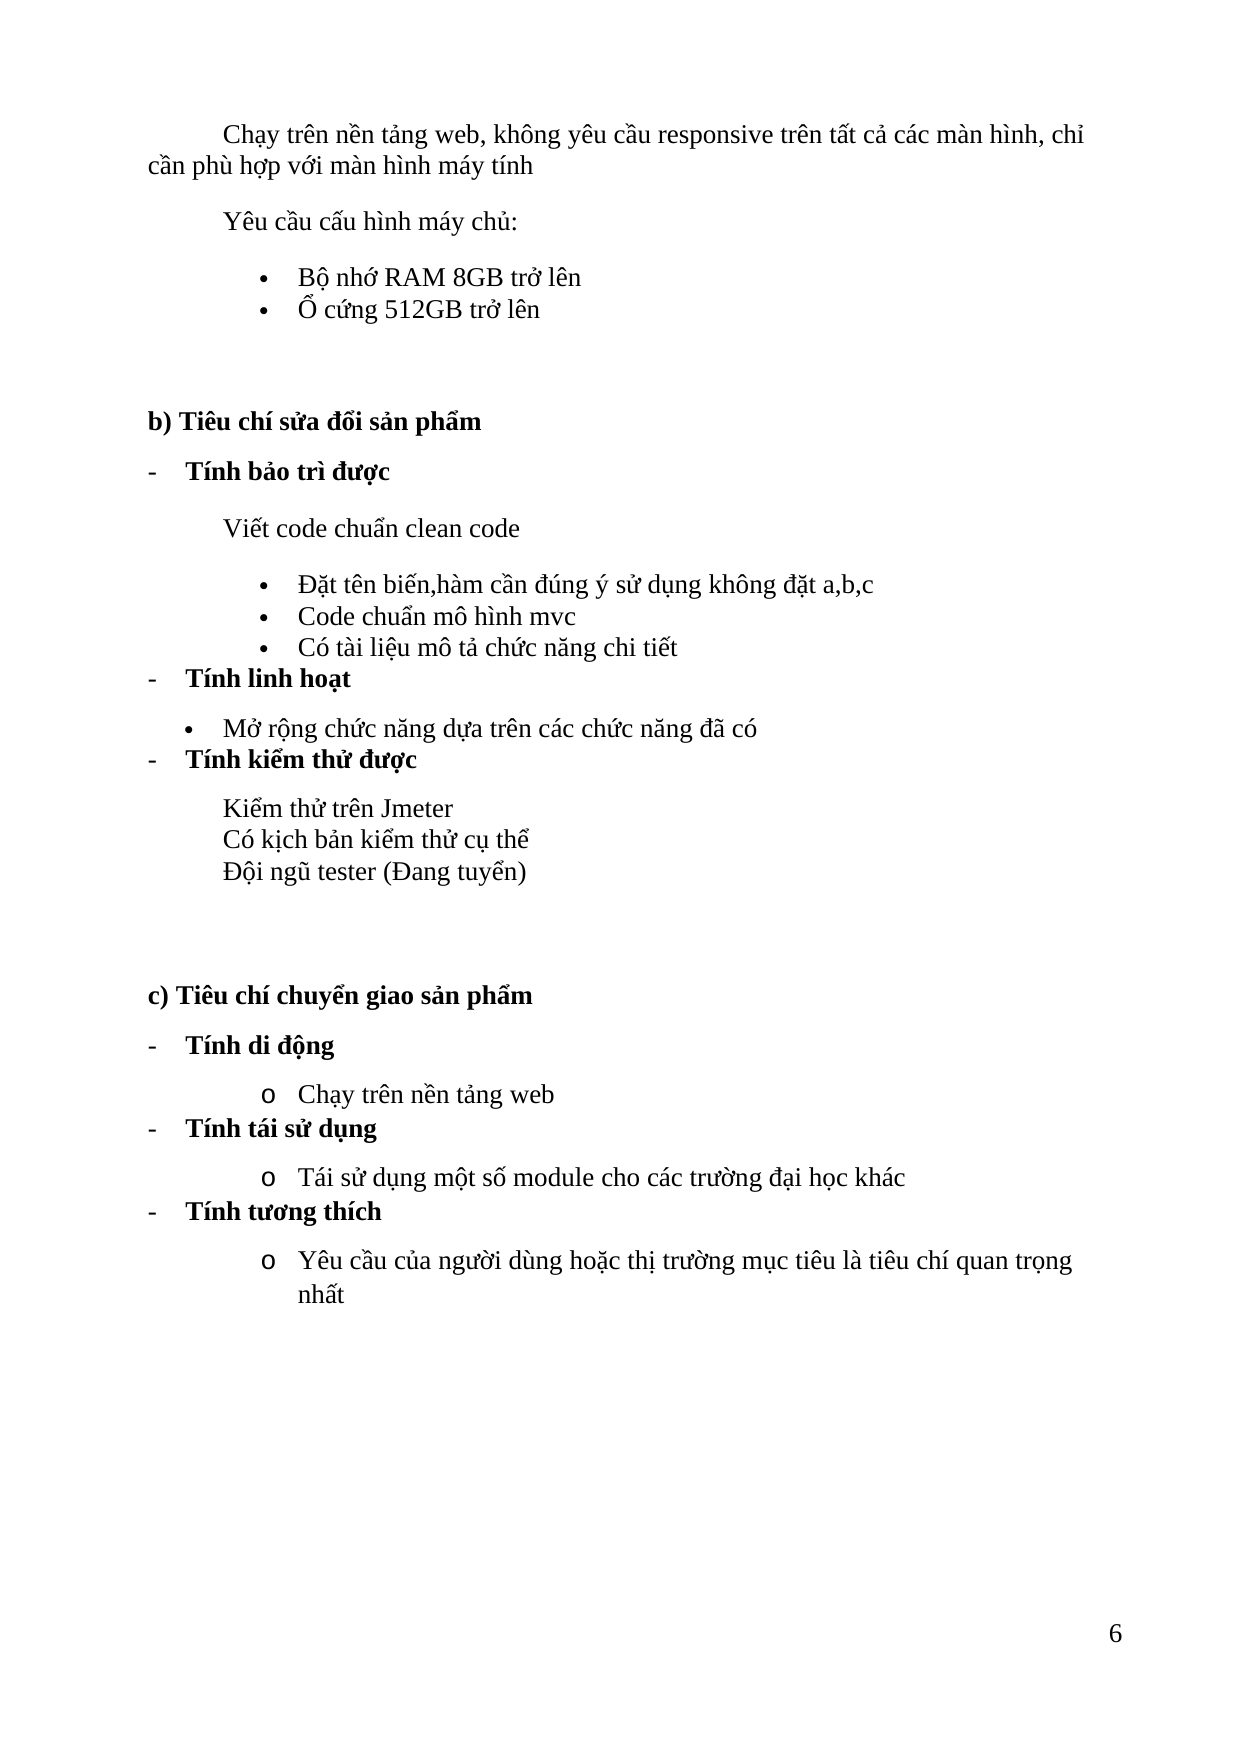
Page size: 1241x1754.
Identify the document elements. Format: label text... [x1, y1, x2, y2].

list Chạy trên nền tảng web [260, 1078, 1122, 1112]
list Tính linh hoạt [148, 662, 1122, 693]
text Kiểm thử trên Jmeter [223, 792, 1122, 823]
list Tính bảo trì được [148, 454, 1122, 486]
list Có tài liệu mô tả chức năng chi tiết [260, 631, 1122, 662]
list Tính tương thích [148, 1195, 1122, 1226]
list Tính di động [148, 1029, 1122, 1060]
list Code chuẩn mô hình mvc [260, 600, 1122, 631]
list Tính tái sử dụng [148, 1112, 1122, 1143]
text b) Tiêu chí sửa đổi sản phẩm [148, 405, 1122, 436]
text c) Tiêu chí chuyển giao sản phẩm [148, 979, 1122, 1010]
text Đội ngũ tester (Đang tuyển) [223, 855, 1122, 886]
text Yêu cầu cấu hình máy chủ: [148, 205, 1122, 237]
list Bộ nhớ RAM 8GB trở lên [260, 262, 1122, 293]
list Yêu cầu của người dùng hoặc thị trường mục tiêu là tiêu chí quan trọng nhất [260, 1244, 1122, 1309]
list Ổ cứng 512GB trở lên [260, 293, 1122, 324]
text Chạy trên nền tảng web, không yêu cầu responsive trên tất cả các màn hình, chỉ cần phù hợp với màn hình máy tính [148, 118, 1122, 180]
list Tái sử dụng một số module cho các trường đại học khác [260, 1161, 1122, 1195]
list Tính kiểm thử được [148, 743, 1122, 774]
list Mở rộng chức năng dựa trên các chức năng đã có [185, 712, 1122, 743]
text Có kịch bản kiểm thử cụ thể [223, 823, 1122, 855]
list Đặt tên biến,hàm cần đúng ý sử dụng không đặt a,b,c [260, 569, 1122, 600]
text Viết code chuẩn clean code [223, 512, 1122, 544]
